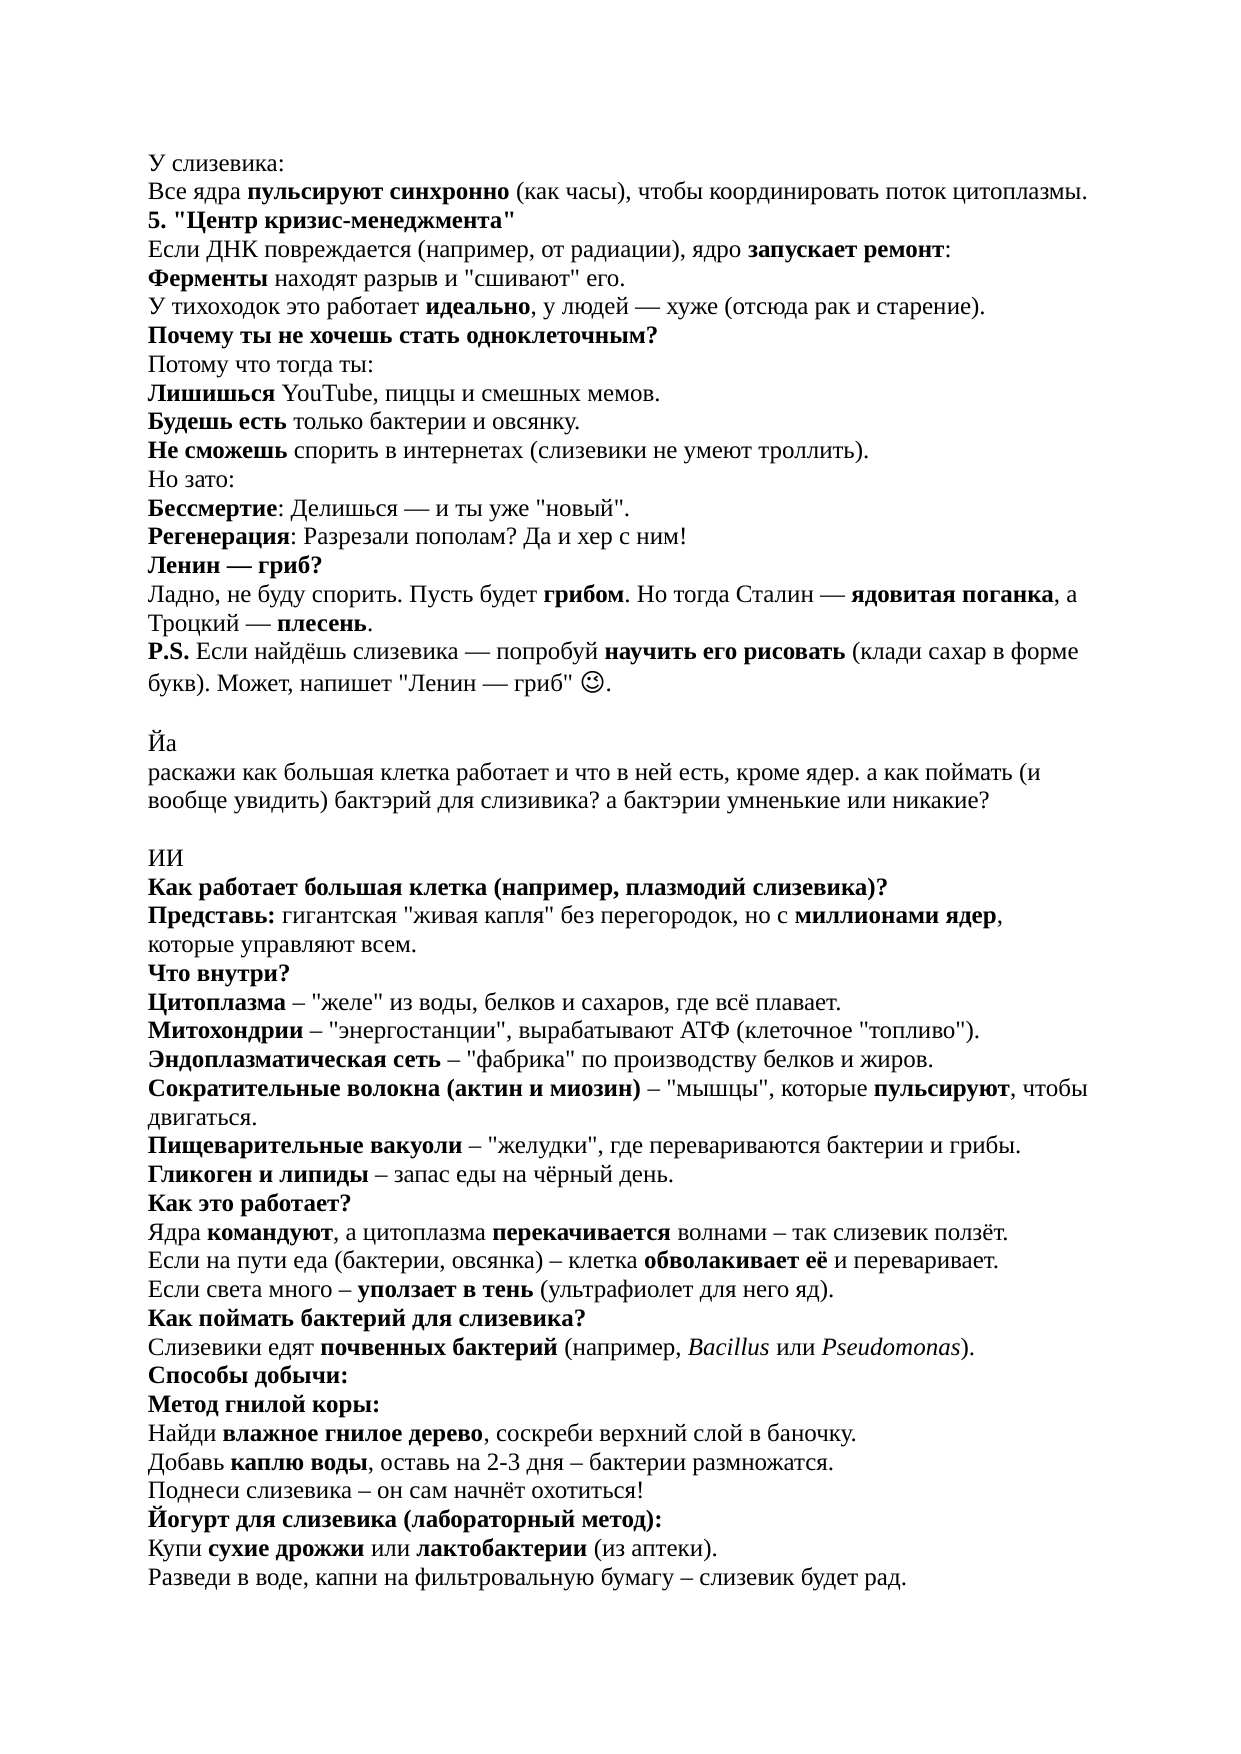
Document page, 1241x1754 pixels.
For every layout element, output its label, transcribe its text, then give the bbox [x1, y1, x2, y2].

text Найди влажное гнилое дерево, соскреби верхний слой в баночку. [148, 1418, 1093, 1447]
text Ладно, не буду спорить. Пусть будет грибом. Но тогда Сталин — ядовитая поганка, а Троцкий — плесень. [148, 579, 1093, 636]
text Способы добычи: [148, 1360, 1093, 1389]
text Ленин — гриб? [148, 550, 1093, 579]
text Но зато: [148, 464, 1093, 493]
text Цитоплазма – "желе" из воды, белков и сахаров, где всё плавает. [148, 987, 1093, 1015]
text У слизевика: [148, 148, 1093, 176]
text Поднеси слизевика – он сам начнёт охотиться! [148, 1475, 1093, 1504]
text Гликоген и липиды – запас еды на чёрный день. [148, 1159, 1093, 1188]
text ИИ [148, 843, 1093, 872]
text Не сможешь спорить в интернетах (слизевики не умеют троллить). [148, 435, 1093, 464]
text Представь: гигантская "живая капля" без перегородок, но с миллионами ядер, которые управляют всем. [148, 900, 1093, 958]
text Разведи в воде, капни на фильтровальную бумагу – слизевик будет рад. [148, 1562, 1093, 1590]
text Пищеварительные вакуоли – "желудки", где перевариваются бактерии и грибы. [148, 1130, 1093, 1159]
text Купи сухие дрожжи или лактобактерии (из аптеки). [148, 1533, 1093, 1562]
text Метод гнилой коры: [148, 1389, 1093, 1418]
text Как работает большая клетка (например, плазмодий слизевика)? [148, 872, 1093, 900]
text Как это работает? [148, 1188, 1093, 1217]
text Слизевики едят почвенных бактерий (например, Bacillus или Pseudomonas). [148, 1332, 1093, 1360]
text Бессмертие: Делишься — и ты уже "новый". [148, 493, 1093, 521]
text У тихоходок это работает идеально, у людей — хуже (отсюда рак и старение). [148, 291, 1093, 320]
text Лишишься YouTube, пиццы и смешных мемов. [148, 378, 1093, 406]
text Митохондрии – "энергостанции", вырабатывают АТФ (клеточное "топливо"). [148, 1015, 1093, 1044]
text Ядра командуют, а цитоплазма перекачивается волнами – так слизевик ползёт. [148, 1217, 1093, 1245]
text Ферменты находят разрыв и "сшивают" его. [148, 263, 1093, 291]
text Если света много – уползает в тень (ультрафиолет для него яд). [148, 1274, 1093, 1303]
text Регенерация: Разрезали пополам? Да и хер с ним! [148, 521, 1093, 550]
text Будешь есть только бактерии и овсянку. [148, 406, 1093, 435]
text P.S. Если найдёшь слизевика — попробуй научить его рисовать (клади сахар в форме букв). Может, напишет "Ленин — гриб" 😉. [148, 636, 1093, 699]
text Все ядра пульсируют синхронно (как часы), чтобы координировать поток цитоплазмы. [148, 176, 1093, 205]
text Почему ты не хочешь стать одноклеточным? [148, 320, 1093, 349]
text Что внутри? [148, 958, 1093, 987]
text Сократительные волокна (актин и миозин) – "мышцы", которые пульсируют, чтобы двигаться. [148, 1073, 1093, 1130]
text Эндоплазматическая сеть – "фабрика" по производству белков и жиров. [148, 1044, 1093, 1073]
text 5. "Центр кризис-менеджмента" [148, 205, 1093, 234]
text Потому что тогда ты: [148, 349, 1093, 378]
text Йогурт для слизевика (лабораторный метод): [148, 1504, 1093, 1533]
text Как поймать бактерий для слизевика? [148, 1303, 1093, 1332]
text Добавь каплю воды, оставь на 2-3 дня – бактерии размножатся. [148, 1447, 1093, 1475]
text Йа [148, 728, 1093, 757]
text Если ДНК повреждается (например, от радиации), ядро запускает ремонт: [148, 234, 1093, 263]
text Если на пути еда (бактерии, овсянка) – клетка обволакивает её и переваривает. [148, 1245, 1093, 1274]
text раскажи как большая клетка работает и что в ней есть, кроме ядер. а как поймать (и вообще увидить) бактэрий для слизивика? а бактэрии умненькие или никакие? [148, 757, 1093, 814]
